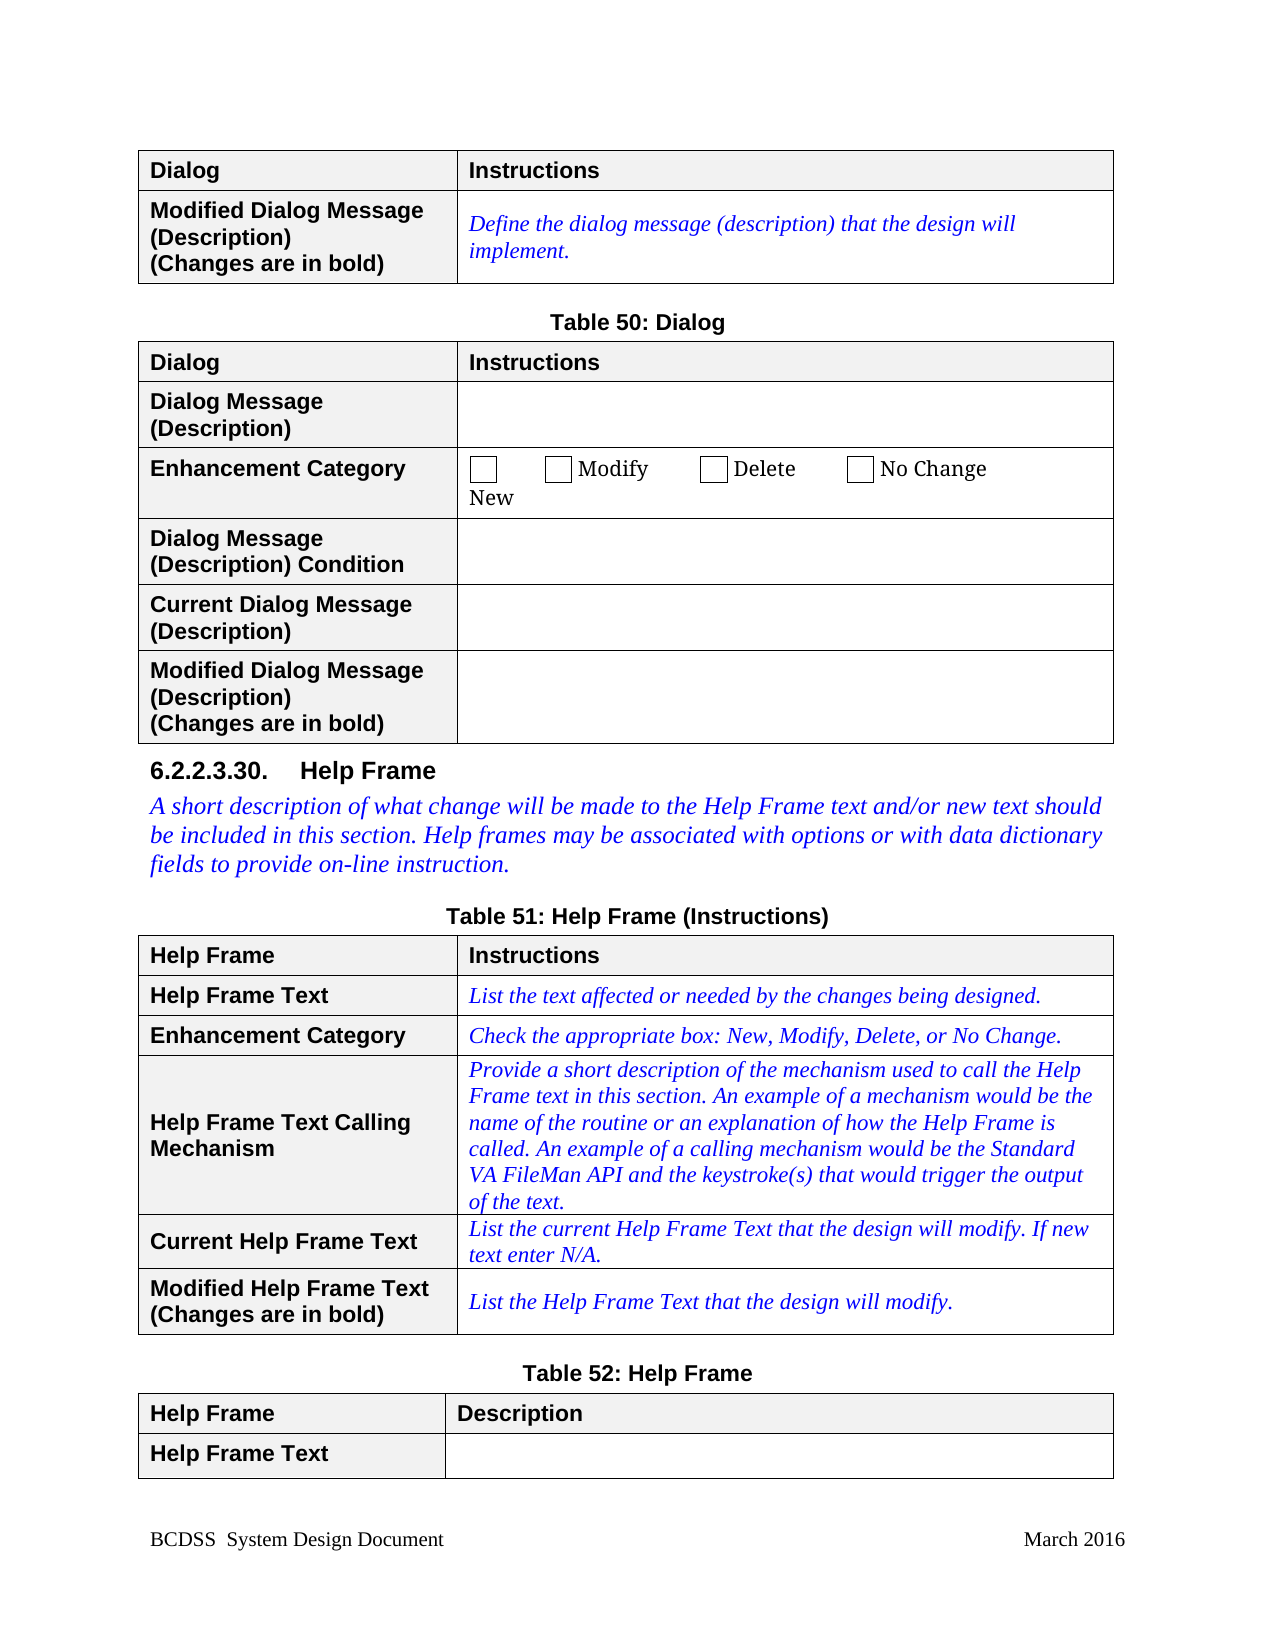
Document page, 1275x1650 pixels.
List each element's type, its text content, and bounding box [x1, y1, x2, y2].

table_cell [458, 585, 1113, 650]
table_cell Modified Dialog Message (Description) (Changes are in bold) [139, 191, 457, 282]
table_cell No Change [835, 448, 1113, 518]
table_cell Define the dialog message (description) that the design will implement. [458, 191, 1113, 282]
table_cell Delete [688, 448, 835, 518]
table_cell Modified Dialog Message (Description) (Changes are in bold) [139, 651, 457, 743]
table_header Instructions [458, 151, 1113, 190]
table_header Dialog [139, 151, 457, 190]
table_cell Provide a short description of the mechanism used to call the Help Frame text in this section. An example of a mechanism would be the name of the routine or an explanation of how the Help Frame is called. An example of a calling mechanism would be the Standard VA FileMan API and the keystroke(s) that would trigger the output of the text. [458, 1056, 1113, 1214]
table_cell Dialog Message (Description) [139, 382, 457, 447]
table_cell [458, 519, 1113, 584]
subtitle Help Frame [150, 756, 1125, 785]
table_cell Check the appropriate box: New, Modify, Delete, or No Change. [458, 1016, 1113, 1055]
table_header Help Frame [139, 936, 457, 975]
table_cell Help Frame Text [139, 976, 457, 1015]
table_cell Enhancement Category [139, 448, 457, 518]
table_header Dialog [139, 342, 457, 381]
text A short description of what change will be made to the Help Frame text and/or new text should be included in this section. Help frames may be associated with options or with data dictionary fields to provide on-line instruction. [150, 791, 1125, 878]
table_cell Modified Help Frame Text (Changes are in bold) [139, 1269, 457, 1334]
table_cell Help Frame Text Calling Mechanism [139, 1056, 457, 1214]
table_cell Current Dialog Message (Description) [139, 585, 457, 650]
text Table 52: Help Frame [150, 1360, 1125, 1386]
table_cell Dialog Message (Description) Condition [139, 519, 457, 584]
table_cell List the text affected or needed by the changes being designed. [458, 976, 1113, 1015]
table_header Instructions [458, 936, 1113, 975]
table_cell [458, 651, 1113, 743]
text Table 50: Dialog [150, 308, 1125, 335]
table_cell [446, 1434, 1113, 1477]
table_cell Enhancement Category [139, 1016, 457, 1055]
table_cell Modify [533, 448, 688, 518]
table_header Help Frame [139, 1394, 445, 1433]
table_cell [458, 382, 1113, 447]
table_header Description [446, 1394, 1113, 1433]
table_cell Current Help Frame Text [139, 1215, 457, 1268]
table_cell New [458, 448, 533, 518]
table_cell List the Help Frame Text that the design will modify. [458, 1269, 1113, 1334]
table_header Instructions [458, 342, 1113, 381]
table_cell Help Frame Text [139, 1434, 445, 1477]
text Table 51: Help Frame (Instructions) [150, 903, 1125, 929]
table_cell List the current Help Frame Text that the design will modify. If new text enter N/A. [458, 1215, 1113, 1268]
